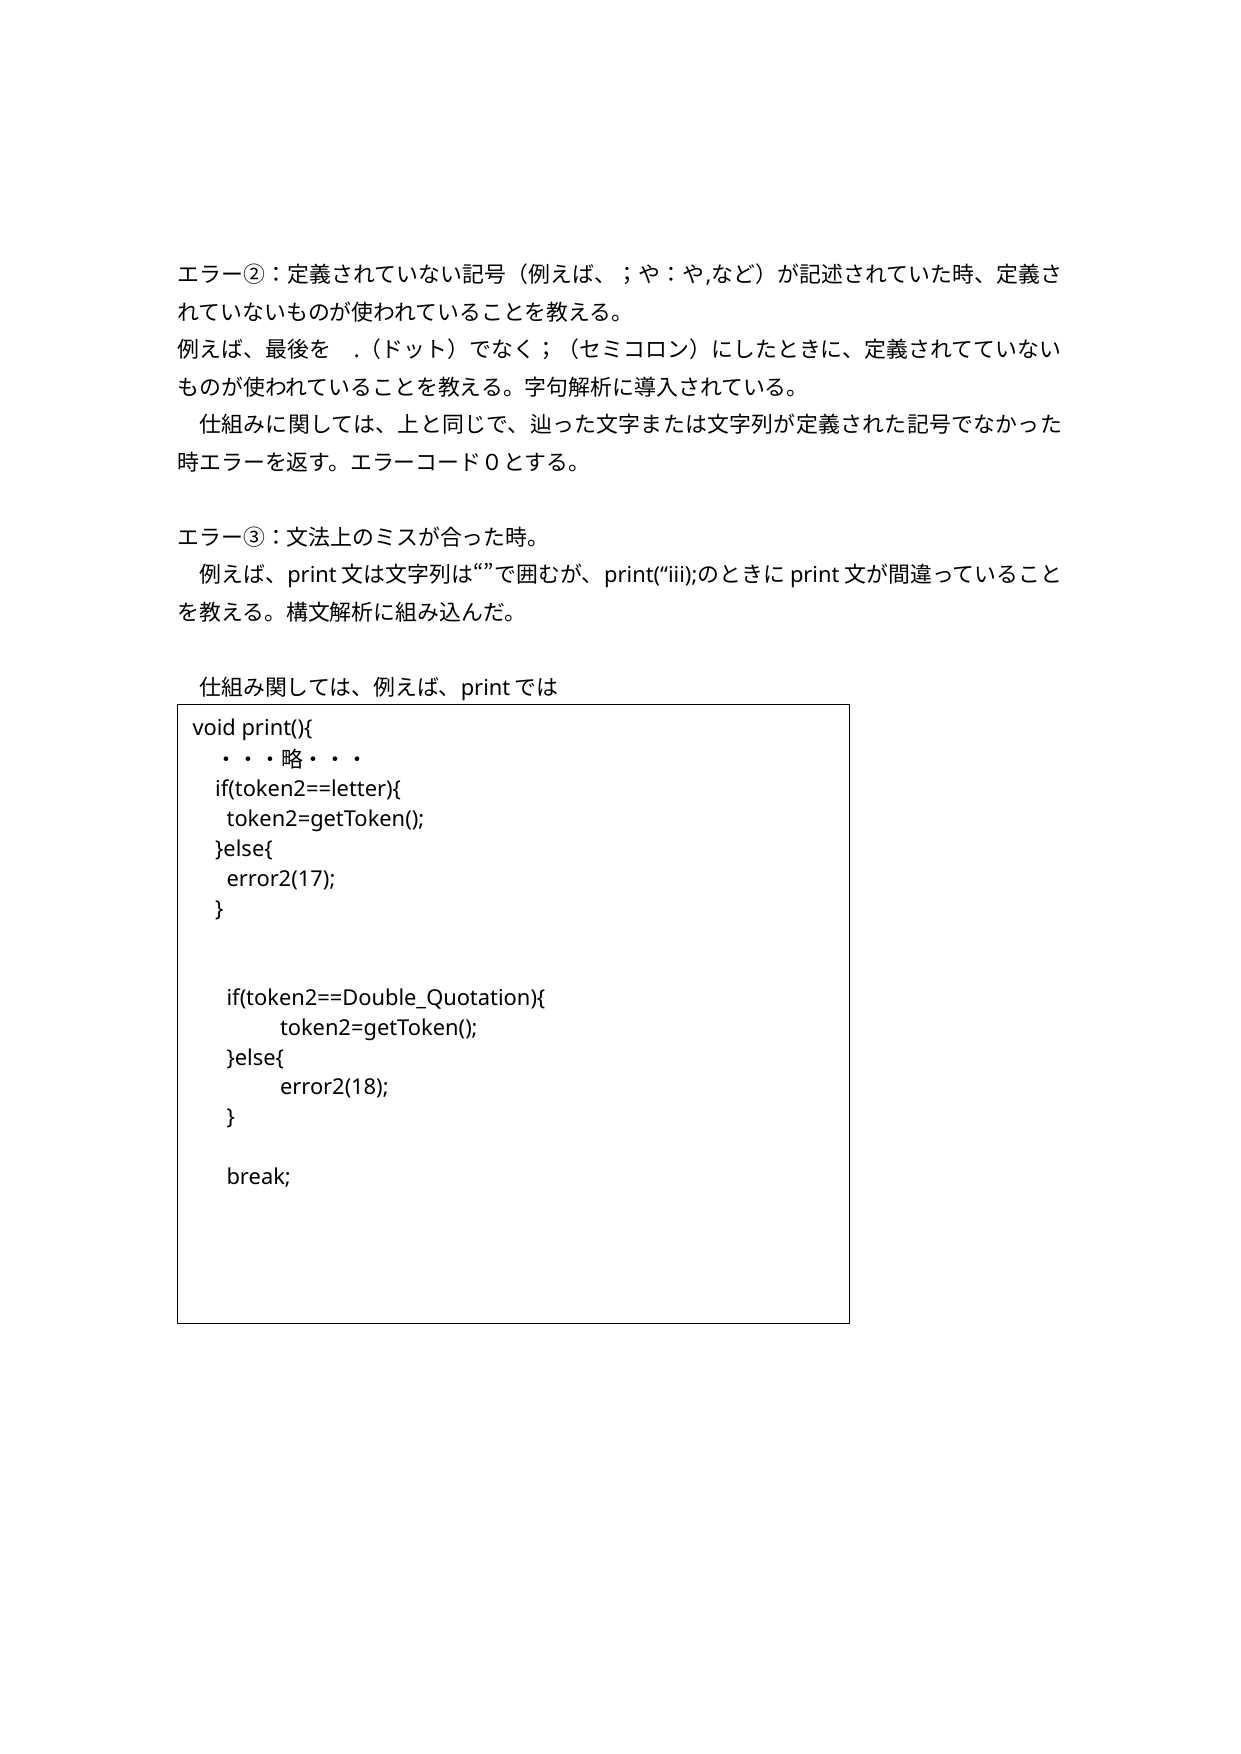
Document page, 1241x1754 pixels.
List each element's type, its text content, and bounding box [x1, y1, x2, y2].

text 仕組み関しては、例えば、printでは [177, 667, 1063, 704]
text 例えば、print文は文字列は“”で囲むが、print(“iii);のときにprint文が間違っていることを教える。構文解析に組み込んだ。 [177, 554, 1063, 629]
text 例えば、最後を .（ドット）でなく；（セミコロン）にしたときに、定義されてていないものが使われていることを教える。字句解析に導入されている。 [177, 329, 1063, 404]
text 仕組みに関しては、上と同じで、辿った文字または文字列が定義された記号でなかった時エラーを返す。エラーコード０とする。 [177, 404, 1063, 479]
text エラー③：文法上のミスが合った時。 [177, 517, 1063, 554]
text エラー②：定義されていない記号（例えば、；や：や,など）が記述されていた時、定義されていないものが使われていることを教える。 [177, 254, 1063, 329]
